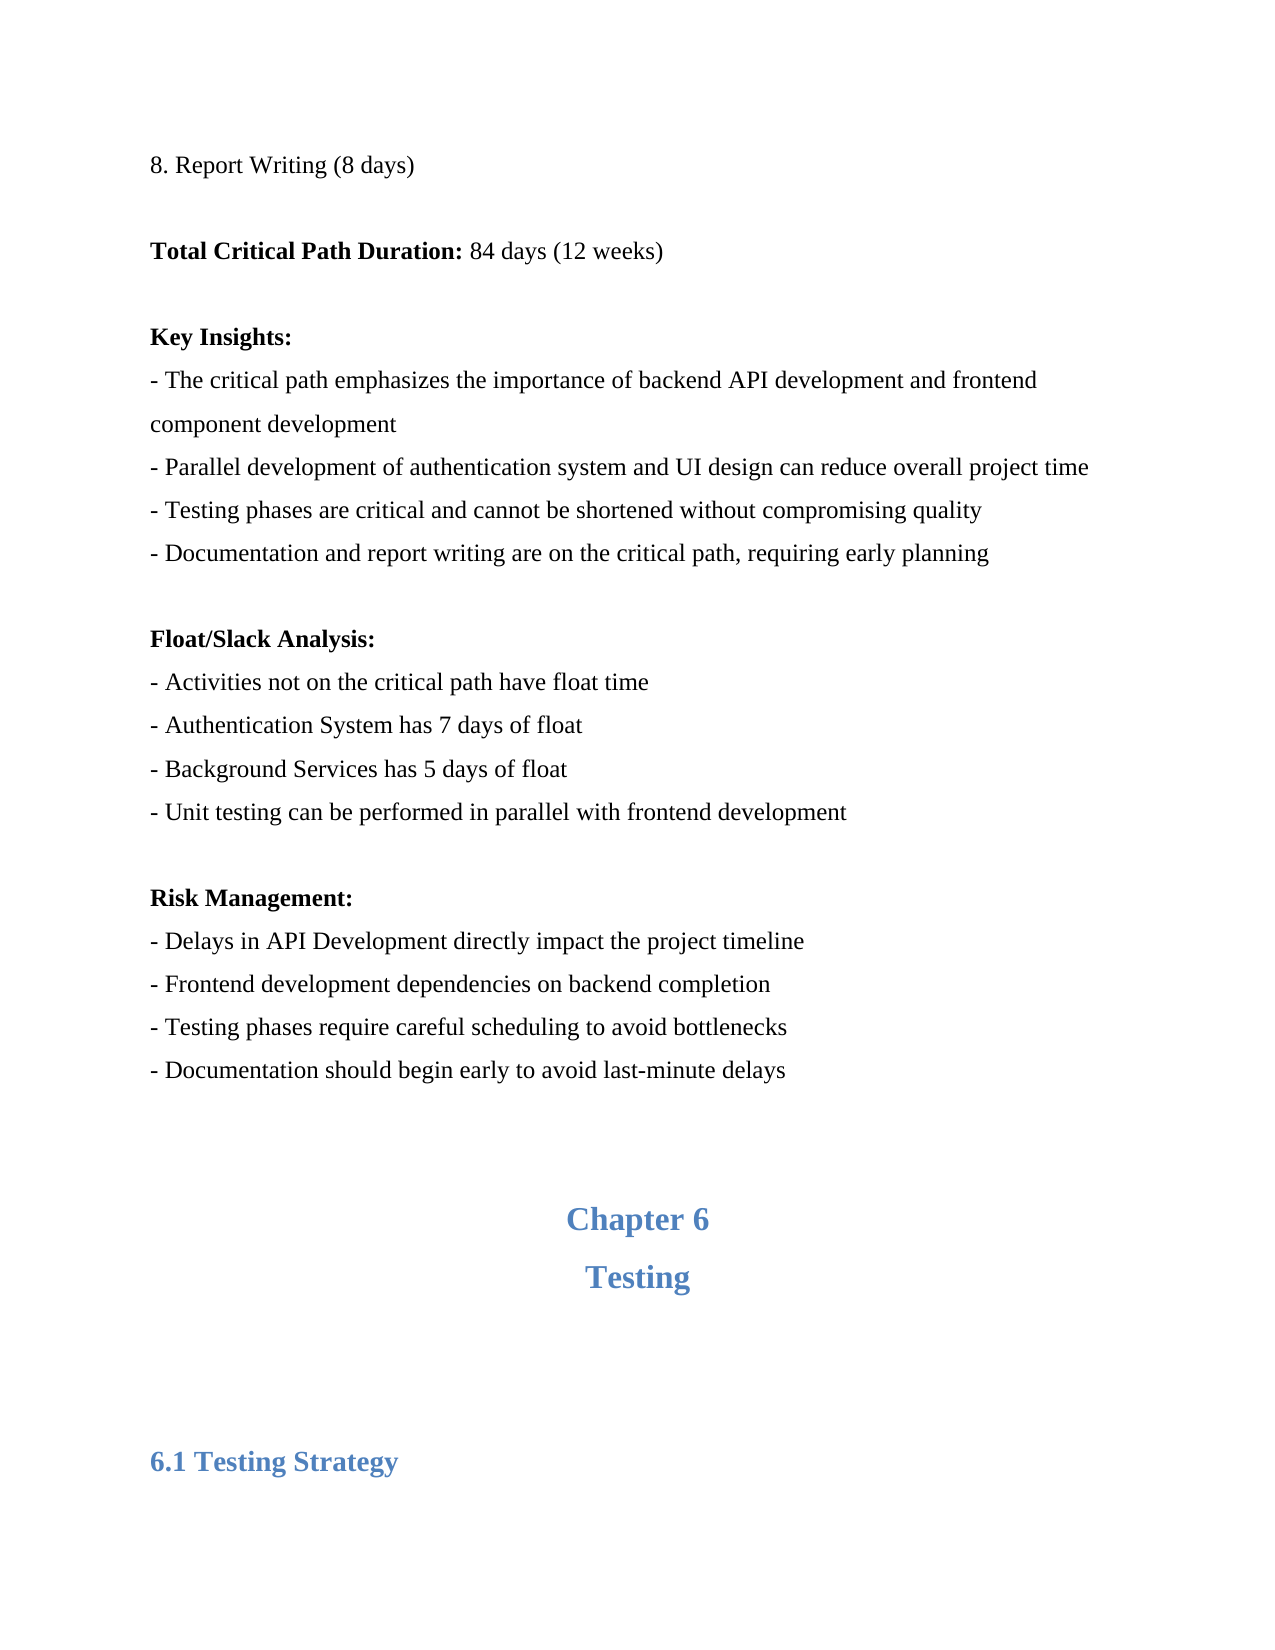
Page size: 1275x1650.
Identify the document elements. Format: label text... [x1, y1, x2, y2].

text - The critical path emphasizes the importance of backend API development and frontend component development [150, 366, 1125, 437]
text - Documentation should begin early to avoid last-minute delays [150, 1056, 1125, 1084]
text Key Insights: [150, 322, 1125, 351]
text Risk Management: [150, 883, 1125, 912]
text Total Critical Path Duration: 84 days (12 weeks) [150, 236, 1125, 265]
text - Testing phases require careful scheduling to avoid bottlenecks [150, 1012, 1125, 1041]
text - Unit testing can be performed in parallel with frontend development [150, 797, 1125, 826]
text - Documentation and report writing are on the critical path, requiring early planning [150, 538, 1125, 567]
text Float/Slack Analysis: [150, 624, 1125, 653]
text - Activities not on the critical path have float time [150, 667, 1125, 696]
text Testing [150, 1257, 1125, 1295]
text Chapter 6 [150, 1199, 1125, 1238]
text 6.1 Testing Strategy [150, 1444, 1125, 1477]
text 8. Report Writing (8 days) [150, 150, 1125, 179]
text - Frontend development dependencies on backend completion [150, 969, 1125, 998]
text - Background Services has 5 days of float [150, 754, 1125, 782]
text - Parallel development of authentication system and UI design can reduce overall project time [150, 452, 1125, 481]
text - Testing phases are critical and cannot be shortened without compromising quality [150, 495, 1125, 524]
text - Delays in API Development directly impact the project timeline [150, 926, 1125, 955]
text - Authentication System has 7 days of float [150, 711, 1125, 739]
